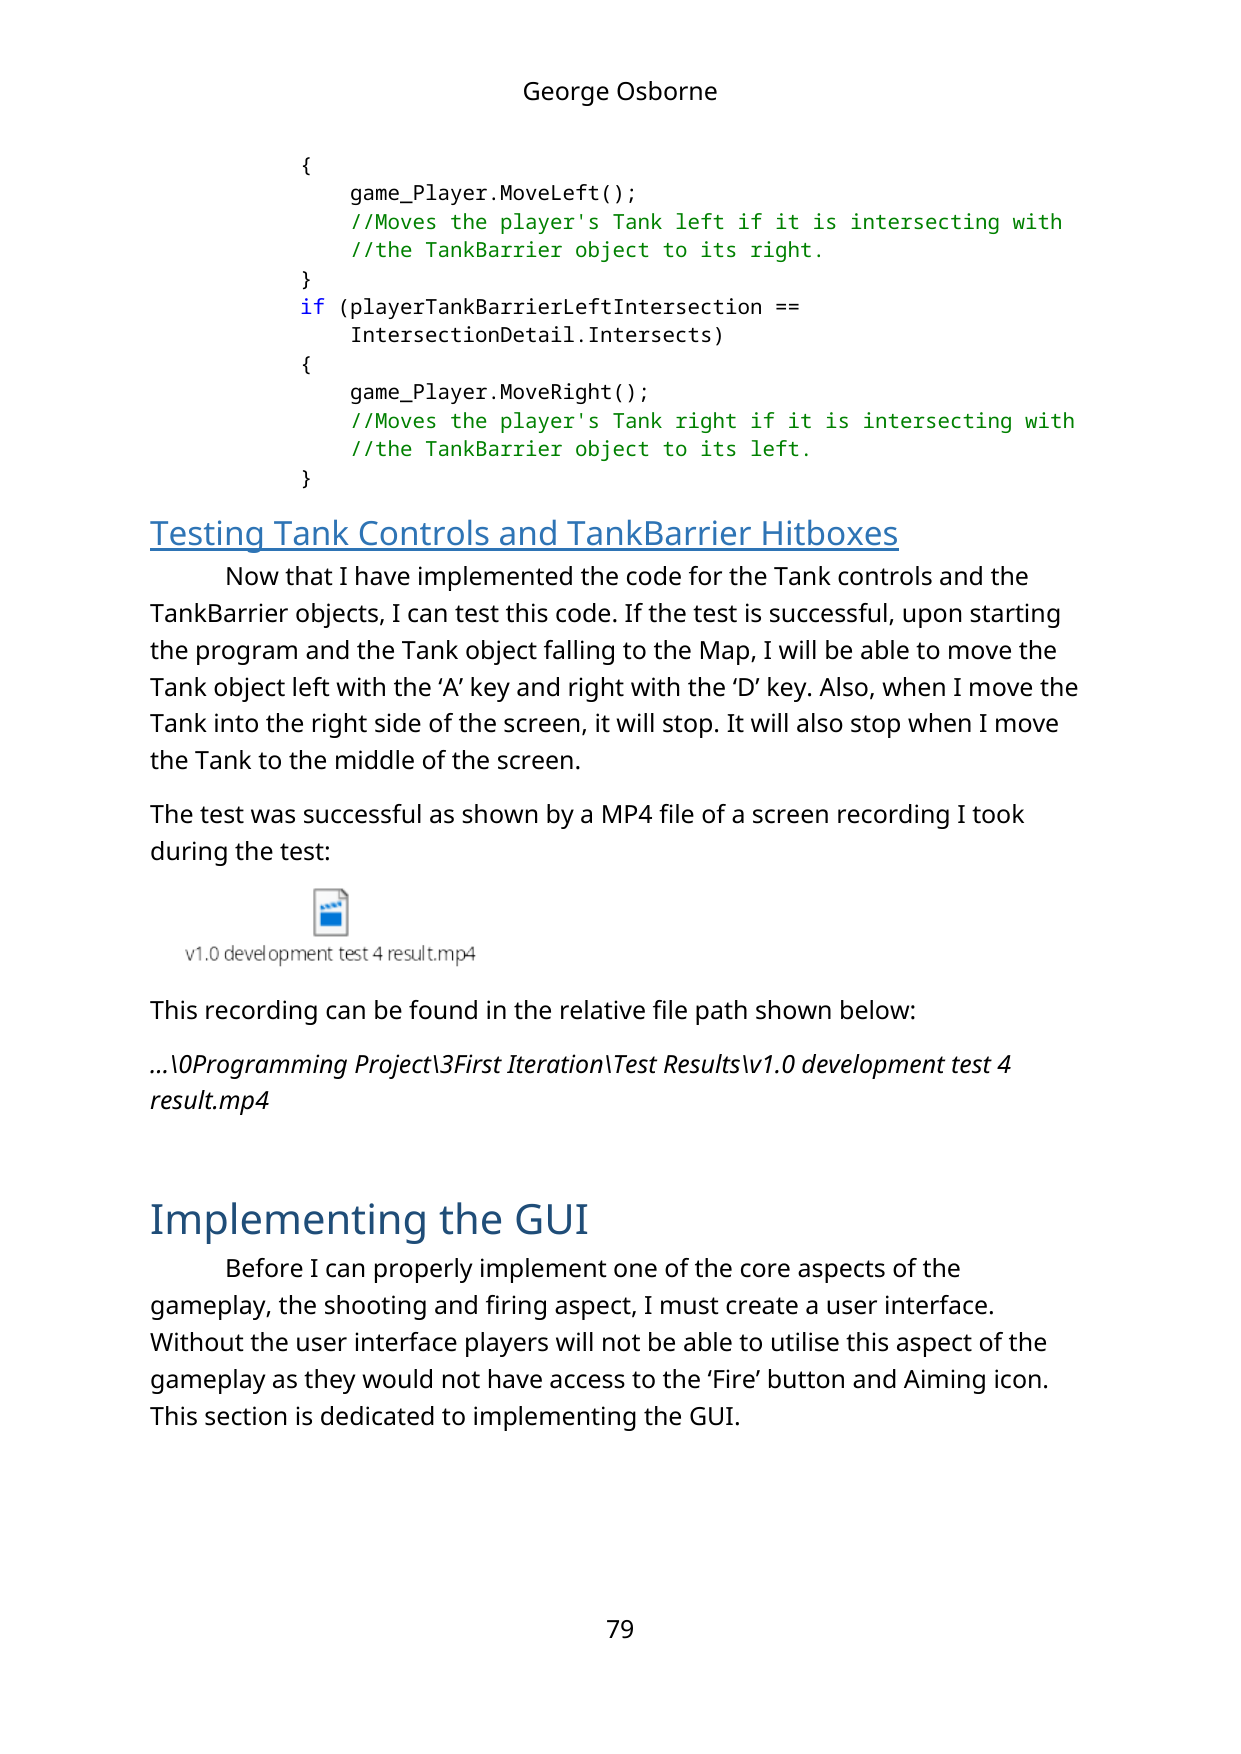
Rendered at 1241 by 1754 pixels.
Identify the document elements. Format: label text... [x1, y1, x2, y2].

text IntersectionDetail.Intersects) [150, 321, 1090, 349]
text //the TankBarrier object to its left. [150, 434, 1090, 463]
subtitle Implementing the GUI [150, 1190, 1090, 1247]
text …\0Programming Project\3First Iteration\Test Results\v1.0 development test 4 result.mp4 [150, 1046, 1090, 1117]
text game_Player.MoveLeft(); [150, 178, 1090, 207]
text Before I can properly implement one of the core aspects of the gameplay, the shooting and firing aspect, I must create a user interface. Without the user interface players will not be able to utilise this aspect of the gameplay as they would not have access to the ‘Fire’ button and Aiming icon. This section is dedicated to implementing the GUI. [150, 1251, 1090, 1432]
text } [150, 463, 1090, 491]
text game_Player.MoveRight(); [150, 377, 1090, 406]
text Now that I have implemented the code for the Tank controls and the TankBarrier objects, I can test this code. If the test is successful, upon starting the program and the Tank object falling to the Map, I will be able to move the Tank object left with the ‘A’ key and right with the ‘D’ key. Also, when I move the Tank into the right side of the screen, it will stop. It will also stop when I move the Tank to the middle of the screen. [150, 559, 1090, 777]
text //Moves the player's Tank left if it is intersecting with [150, 207, 1090, 235]
text //the TankBarrier object to its right. [150, 235, 1090, 264]
text if (playerTankBarrierLeftIntersection == [150, 292, 1090, 321]
subtitle Testing Tank Controls and TankBarrier Hitboxes [150, 510, 1090, 556]
text This recording can be found in the relative file path shown below: [150, 993, 1090, 1027]
text } [150, 264, 1090, 292]
text { [150, 150, 1090, 178]
text The test was successful as shown by a MP4 file of a screen recording I took during the test: [150, 796, 1090, 867]
text //Moves the player's Tank right if it is intersecting with [150, 406, 1090, 434]
text { [150, 349, 1090, 377]
